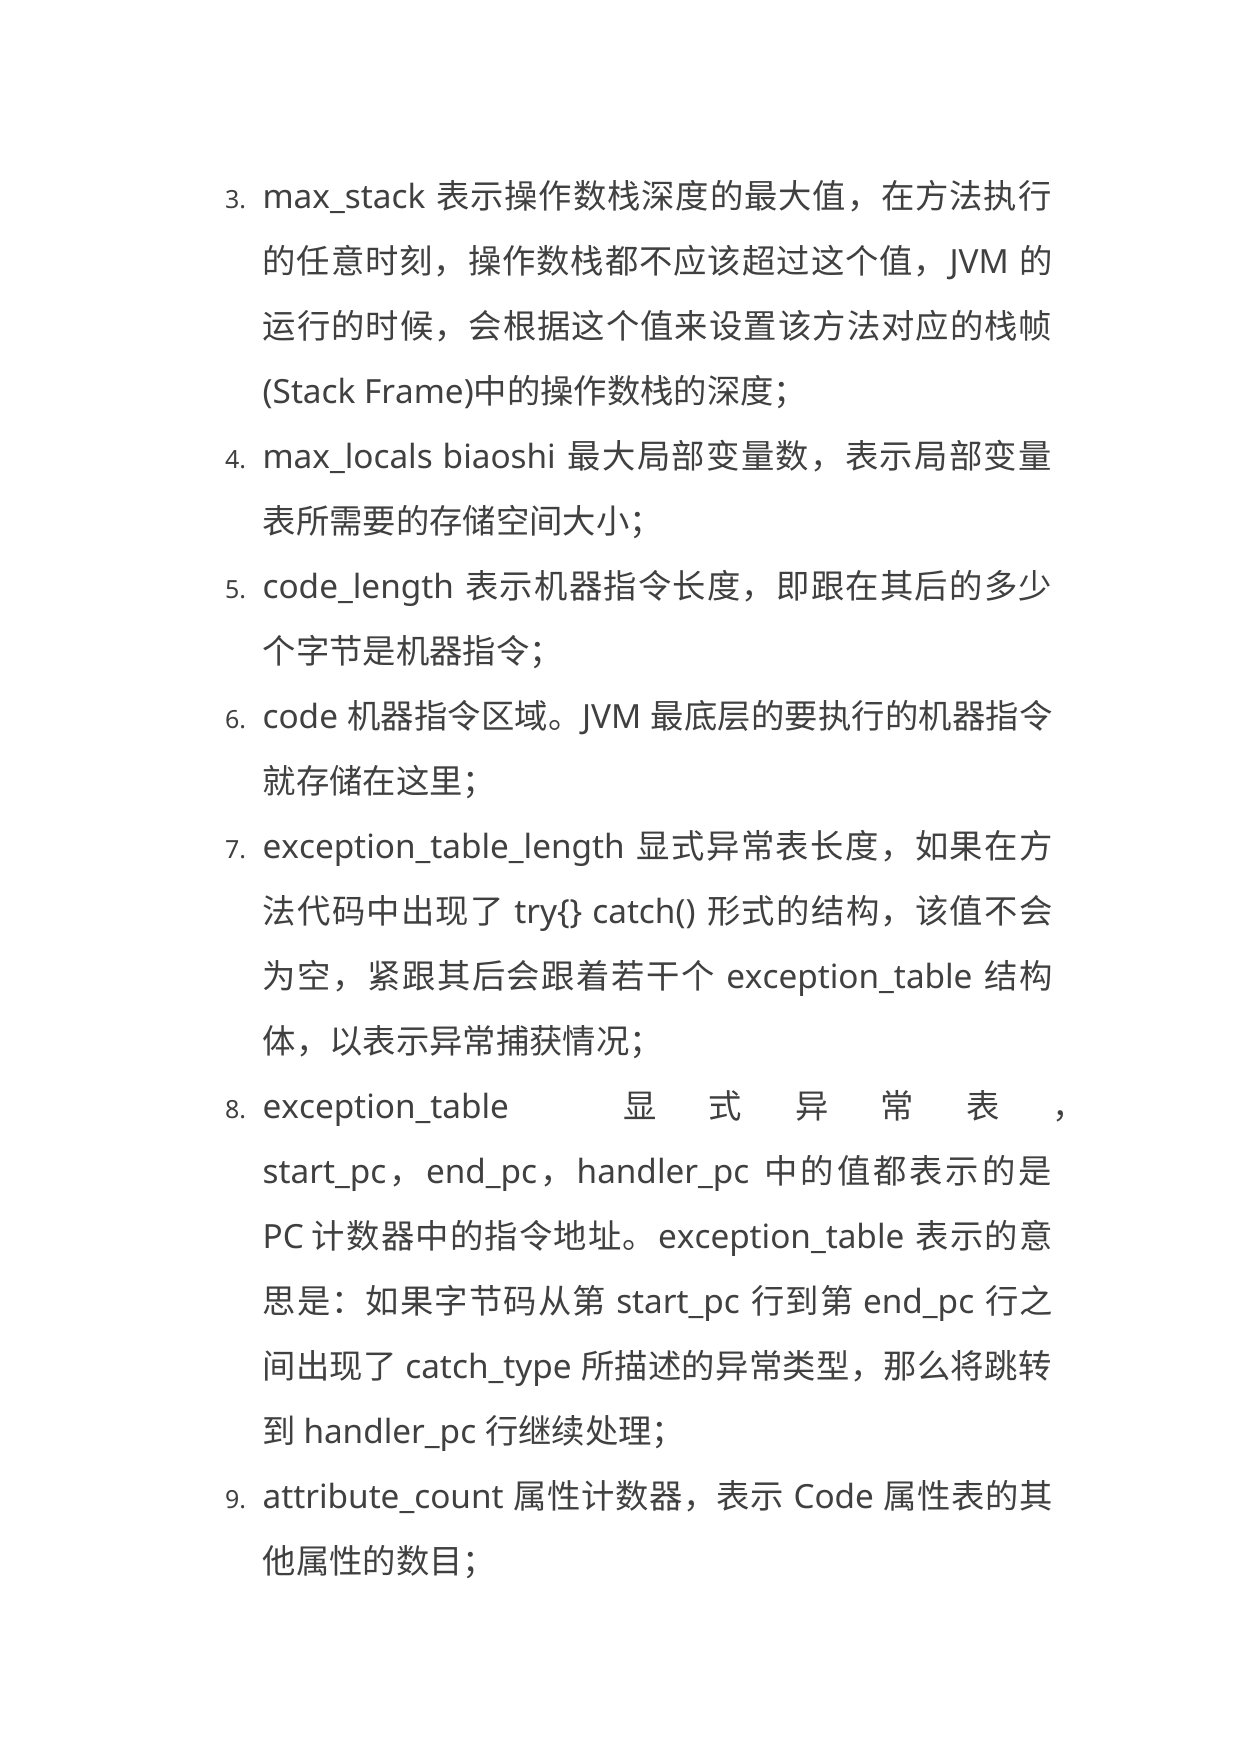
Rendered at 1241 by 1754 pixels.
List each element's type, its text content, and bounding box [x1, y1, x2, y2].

list exception_table_length 显式异常表长度，如果在方法代码中出现了 try{} catch() 形式的结构，该值不会为空，紧跟其后会跟着若干个 exception_table 结构体，以表示异常捕获情况； [225, 812, 1053, 1072]
list max_locals biaoshi 最大局部变量数，表示局部变量表所需要的存储空间大小； [225, 422, 1053, 552]
list max_stack 表示操作数栈深度的最大值，在方法执行的任意时刻，操作数栈都不应该超过这个值，JVM 的运行的时候，会根据这个值来设置该方法对应的栈帧(Stack Frame)中的操作数栈的深度； [225, 162, 1053, 422]
list attribute_count 属性计数器，表示 Code 属性表的其他属性的数目； [225, 1462, 1053, 1592]
list exception_table 显式异常表，start_pc，end_pc，handler_pc 中的值都表示的是PC计数器中的指令地址。exception_table 表示的意思是：如果字节码从第 start_pc 行到第 end_pc 行之间出现了 catch_type 所描述的异常类型，那么将跳转到 handler_pc 行继续处理； [225, 1072, 1053, 1462]
list code_length 表示机器指令长度，即跟在其后的多少个字节是机器指令； [225, 552, 1053, 682]
list code 机器指令区域。JVM 最底层的要执行的机器指令就存储在这里； [225, 682, 1053, 812]
